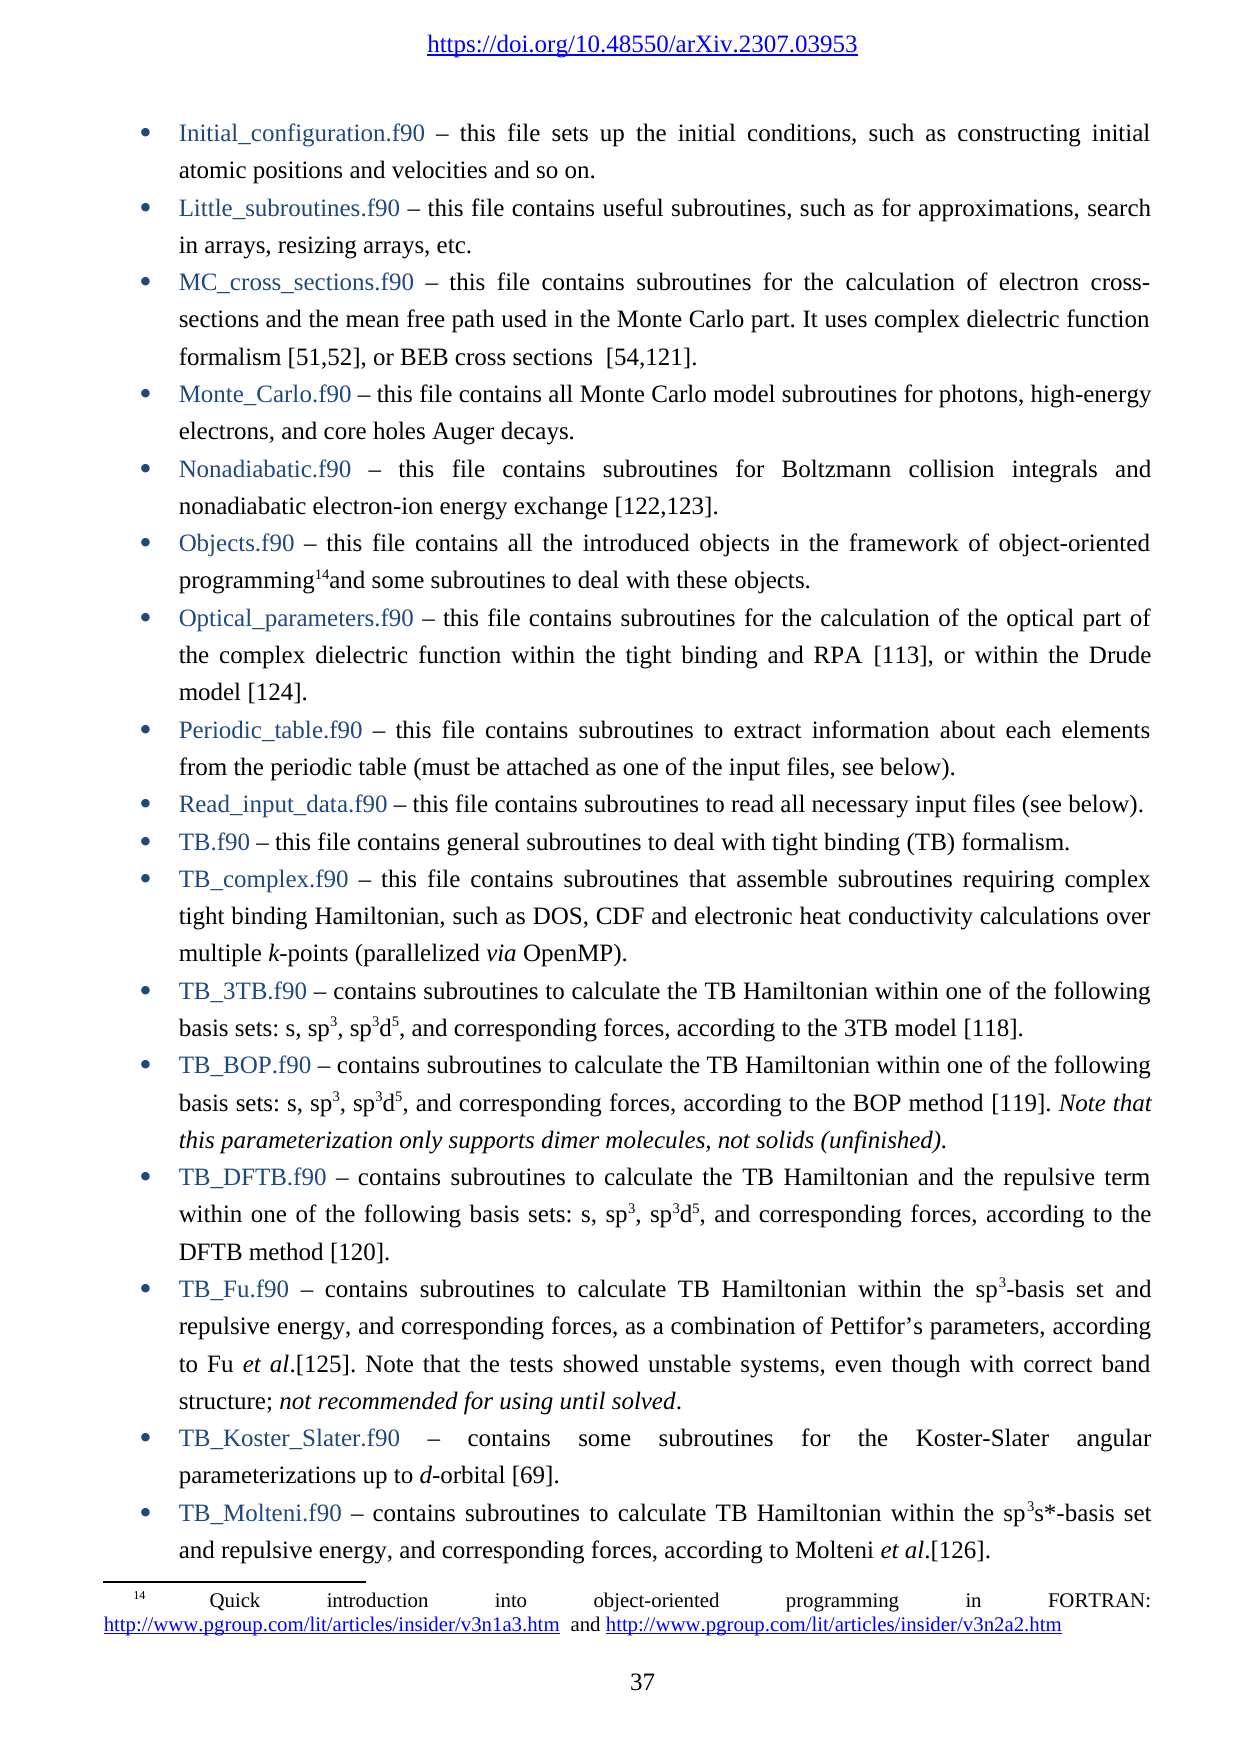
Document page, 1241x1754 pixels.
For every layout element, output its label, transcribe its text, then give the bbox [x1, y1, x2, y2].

list TB_DFTB.f90 – contains subroutines to calculate the TB Hamiltonian and the repulsive term within one of the following basis sets: s, sp3, sp3d5, and corresponding forces, according to the DFTB method [120]. [141, 1162, 1152, 1266]
list Nonadiabatic.f90 – this file contains subroutines for Boltzmann collision integrals and nonadiabatic electron-ion energy exchange [122,123]. [141, 454, 1152, 520]
list TB_Molteni.f90 – contains subroutines to calculate TB Hamiltonian within the sp3s*-basis set and repulsive energy, and corresponding forces, according to Molteni et al.[126]. [141, 1498, 1152, 1564]
list TB_complex.f90 – this file contains subroutines that assemble subroutines requiring complex tight binding Hamiltonian, such as DOS, CDF and electronic heat conductivity calculations over multiple k-points (parallelized via OpenMP). [141, 864, 1152, 967]
list Monte_Carlo.f90 – this file contains all Monte Carlo model subroutines for photons, high-energy electrons, and core holes Auger decays. [141, 379, 1152, 445]
list TB_Koster_Slater.f90 – contains some subroutines for the Koster-Slater angular parameterizations up to d-orbital [69]. [141, 1423, 1152, 1489]
list Objects.f90 – this file contains all the introduced objects in the framework of object-oriented programmingand some subroutines to deal with these objects. [141, 528, 1152, 594]
list TB.f90 – this file contains general subroutines to deal with tight binding (TB) formalism. [141, 827, 1152, 855]
list TB_BOP.f90 – contains subroutines to calculate the TB Hamiltonian within one of the following basis sets: s, sp3, sp3d5, and corresponding forces, according to the BOP method [119]. Note that this parameterization only supports dimer molecules, not solids (unfinished). [141, 1050, 1152, 1154]
list MC_cross_sections.f90 – this file contains subroutines for the calculation of electron cross-sections and the mean free path used in the Monte Carlo part. It uses complex dielectric function formalism [51,52], or BEB cross sections [54,121]. [141, 267, 1152, 371]
list Periodic_table.f90 – this file contains subroutines to extract information about each elements from the periodic table (must be attached as one of the input files, see below). [141, 715, 1152, 781]
list TB_Fu.f90 – contains subroutines to calculate TB Hamiltonian within the sp3-basis set and repulsive energy, and corresponding forces, as a combination of Pettifor’s parameters, according to Fu et al.[125]. Note that the tests showed unstable systems, even though with correct band structure; not recommended for using until solved. [141, 1274, 1152, 1415]
list Read_input_data.f90 – this file contains subroutines to read all necessary input files (see below). [141, 789, 1152, 818]
list Little_subroutines.f90 – this file contains useful subroutines, such as for approximations, search in arrays, resizing arrays, etc. [141, 193, 1152, 259]
list TB_3TB.f90 – contains subroutines to calculate the TB Hamiltonian within one of the following basis sets: s, sp3, sp3d5, and corresponding forces, according to the 3TB model [118]. [141, 976, 1152, 1042]
list Optical_parameters.f90 – this file contains subroutines for the calculation of the optical part of the complex dielectric function within the tight binding and RPA [113], or within the Drude model [124]. [141, 603, 1152, 706]
list Initial_configuration.f90 – this file sets up the initial conditions, such as constructing initial atomic positions and velocities and so on. [141, 118, 1152, 184]
